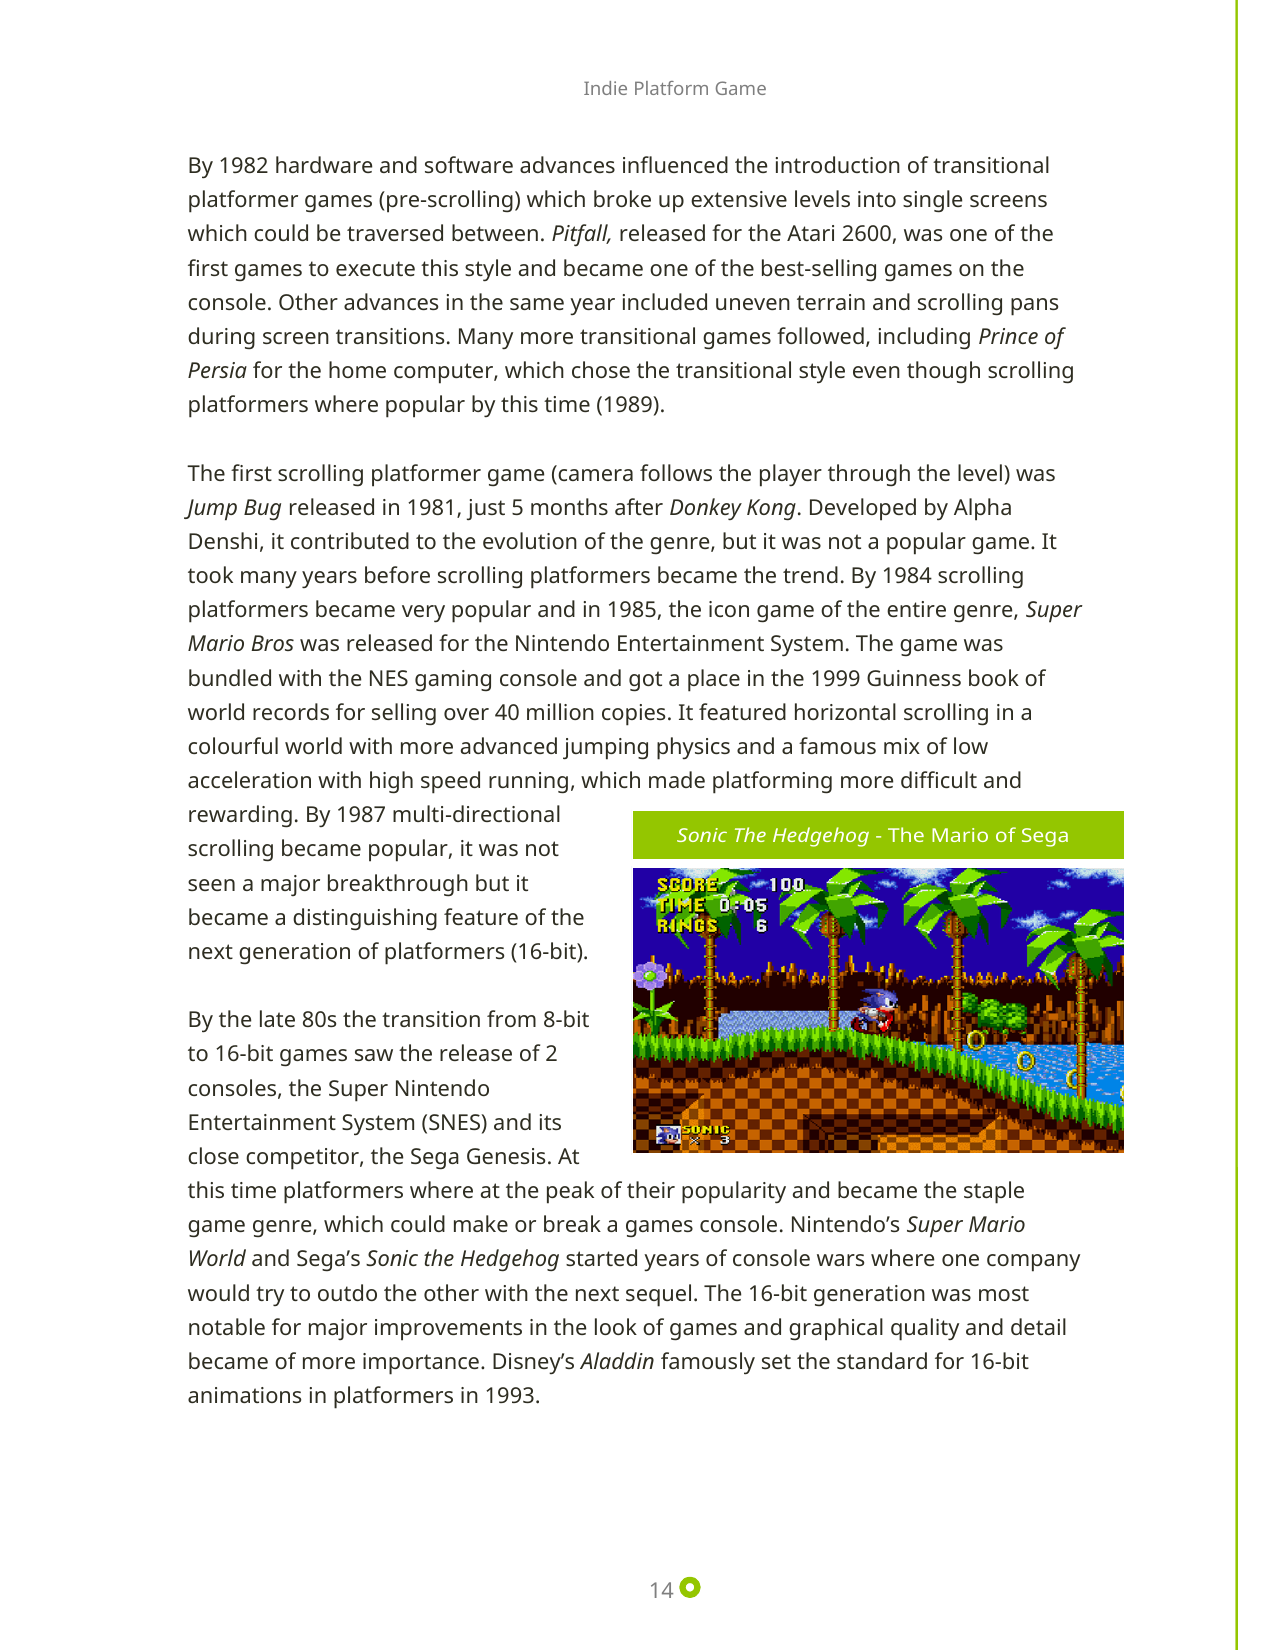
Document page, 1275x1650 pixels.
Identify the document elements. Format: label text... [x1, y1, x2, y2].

text The first scrolling platformer game (camera follows the player through the level) was Jump Bug released in 1981, just 5 months after Donkey Kong. Developed by Alpha Denshi, it contributed to the evolution of the genre, but it was not a popular game. It took many years before scrolling platformers became the trend. By 1984 scrolling platformers became very popular and in 1985, the icon game of the entire genre, Super Mario Bros was released for the Nintendo Entertainment System. The game was bundled with the NES gaming console and got a place in the 1999 Guinness book of world records for selling over 40 million copies. It featured horizontal scrolling in a colourful world with more advanced jumping physics and a famous mix of low acceleration with high speed running, which made platforming more difficult and rewarding. By 1987 multi-directional scrolling became popular, it was not seen a major breakthrough but it became a distinguishing feature of the next generation of platformers (16-bit). [187, 457, 1087, 966]
text By 1982 hardware and software advances influenced the introduction of transitional platformer games (pre-scrolling) which broke up extensive levels into single screens which could be traversed between. Pitfall, released for the Atari 2600, was one of the first games to execute this style and became one of the best-selling games on the console. Other advances in the same year included uneven terrain and scrolling pans during screen transitions. Many more transitional games followed, including Prince of Persia for the home computer, which chose the transitional style even though scrolling platformers where popular by this time (1989). [187, 150, 1087, 419]
picture [633, 868, 1124, 1153]
text By the late 80s the transition from 8-bit to 16-bit games saw the release of 2 consoles, the Super Nintendo Entertainment System (SNES) and its close competitor, the Sega Genesis. At this time platformers where at the peak of their popularity and became the staple game genre, which could make or break a games console. Nintendo’s Super Mario World and Sega’s Sonic the Hedgehog started years of console wars where one company would try to outdo the other with the next sequel. The 16-bit generation was most notable for major improvements in the look of games and graphical quality and detail became of more importance. Disney’s Aladdin famously set the standard for 16-bit animations in platformers in 1993. [187, 1004, 1087, 1410]
